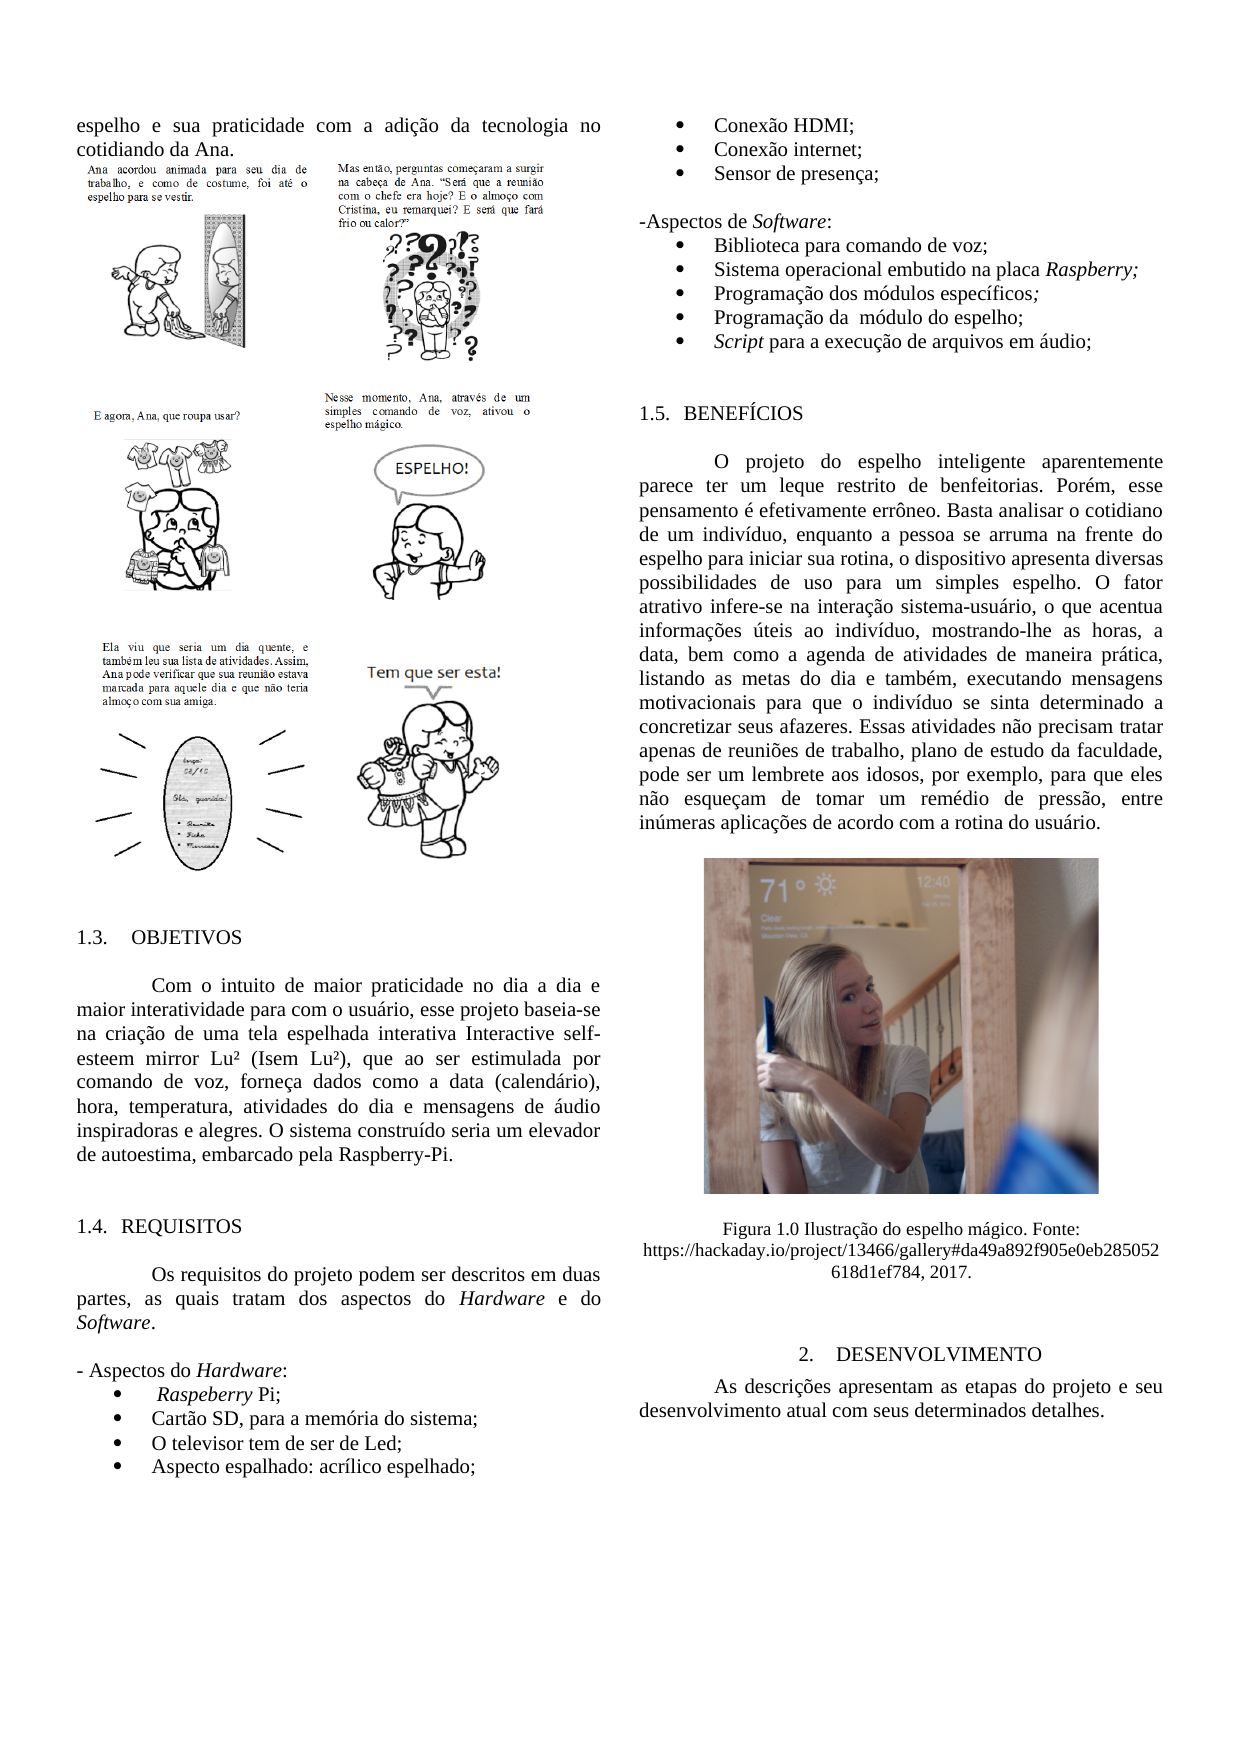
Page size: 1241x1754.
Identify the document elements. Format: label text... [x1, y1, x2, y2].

list Programação dos módulos específicos; [676, 281, 1164, 305]
list Cartão SD, para a memória do sistema; [114, 1406, 601, 1430]
text As descrições apresentam as etapas do projeto e seu desenvolvimento atual com seus determinados detalhes. [639, 1374, 1164, 1422]
text Figura 1.0 Ilustração do espelho mágico. Fonte: https://hackaday.io/project/13466/gallery#da49a892f905e0eb285052618d1ef784, 2017. [639, 1218, 1164, 1282]
picture [76, 160, 593, 901]
picture [703, 858, 1099, 1194]
list Conexão HDMI; [676, 112, 1164, 137]
text -Aspectos de Software: [639, 209, 1164, 233]
list OBJETIVOS [76, 925, 601, 949]
list Programação da módulo do espelho; [676, 305, 1164, 329]
list Raspeberry Pi; [114, 1382, 601, 1406]
list Sistema operacional embutido na placa Raspberry; [676, 257, 1164, 281]
text Com o intuito de maior praticidade no dia a dia e maior interatividade para com o usuário, esse projeto baseia-se na criação de uma tela espelhada interativa Interactive self-esteem mirror Lu² (Isem Lu²), que ao ser estimulada por comando de voz, forneça dados como a data (calendário), hora, temperatura, atividades do dia e mensagens de áudio inspiradoras e alegres. O sistema construído seria um elevador de autoestima, embarcado pela Raspberry-Pi. [76, 973, 601, 1166]
list Sensor de presença; [676, 161, 1164, 185]
list REQUISITOS [76, 1214, 601, 1238]
list BENEFÍCIOS [639, 401, 1164, 425]
subtitle desenvolvimento [676, 1341, 1164, 1366]
text Os requisitos do projeto podem ser descritos em duas partes, as quais tratam dos aspectos do Hardware e do Software. [76, 1262, 601, 1334]
list Script para a execução de arquivos em áudio; [676, 329, 1164, 353]
text O projeto do espelho inteligente aparentemente parece ter um leque restrito de benfeitorias. Porém, esse pensamento é efetivamente errôneo. Basta analisar o cotidiano de um indivíduo, enquanto a pessoa se arruma na frente do espelho para iniciar sua rotina, o dispositivo apresenta diversas possibilidades de uso para um simples espelho. O fator atrativo infere-se na interação sistema-usuário, o que acentua informações úteis ao indivíduo, mostrando-lhe as horas, a data, bem como a agenda de atividades de maneira prática, listando as metas do dia e também, executando mensagens motivacionais para que o indivíduo se sinta determinado a concretizar seus afazeres. Essas atividades não precisam tratar apenas de reuniões de trabalho, plano de estudo da faculdade, pode ser um lembrete aos idosos, por exemplo, para que eles não esqueçam de tomar um remédio de pressão, entre inúmeras aplicações de acordo com a rotina do usuário. [639, 449, 1164, 834]
list O televisor tem de ser de Led; [114, 1430, 601, 1454]
text - Aspectos do Hardware: [76, 1358, 601, 1382]
list Aspecto espalhado: acrílico espelhado; [114, 1454, 601, 1478]
list Biblioteca para comando de voz; [676, 233, 1164, 257]
list Conexão internet; [676, 137, 1164, 161]
